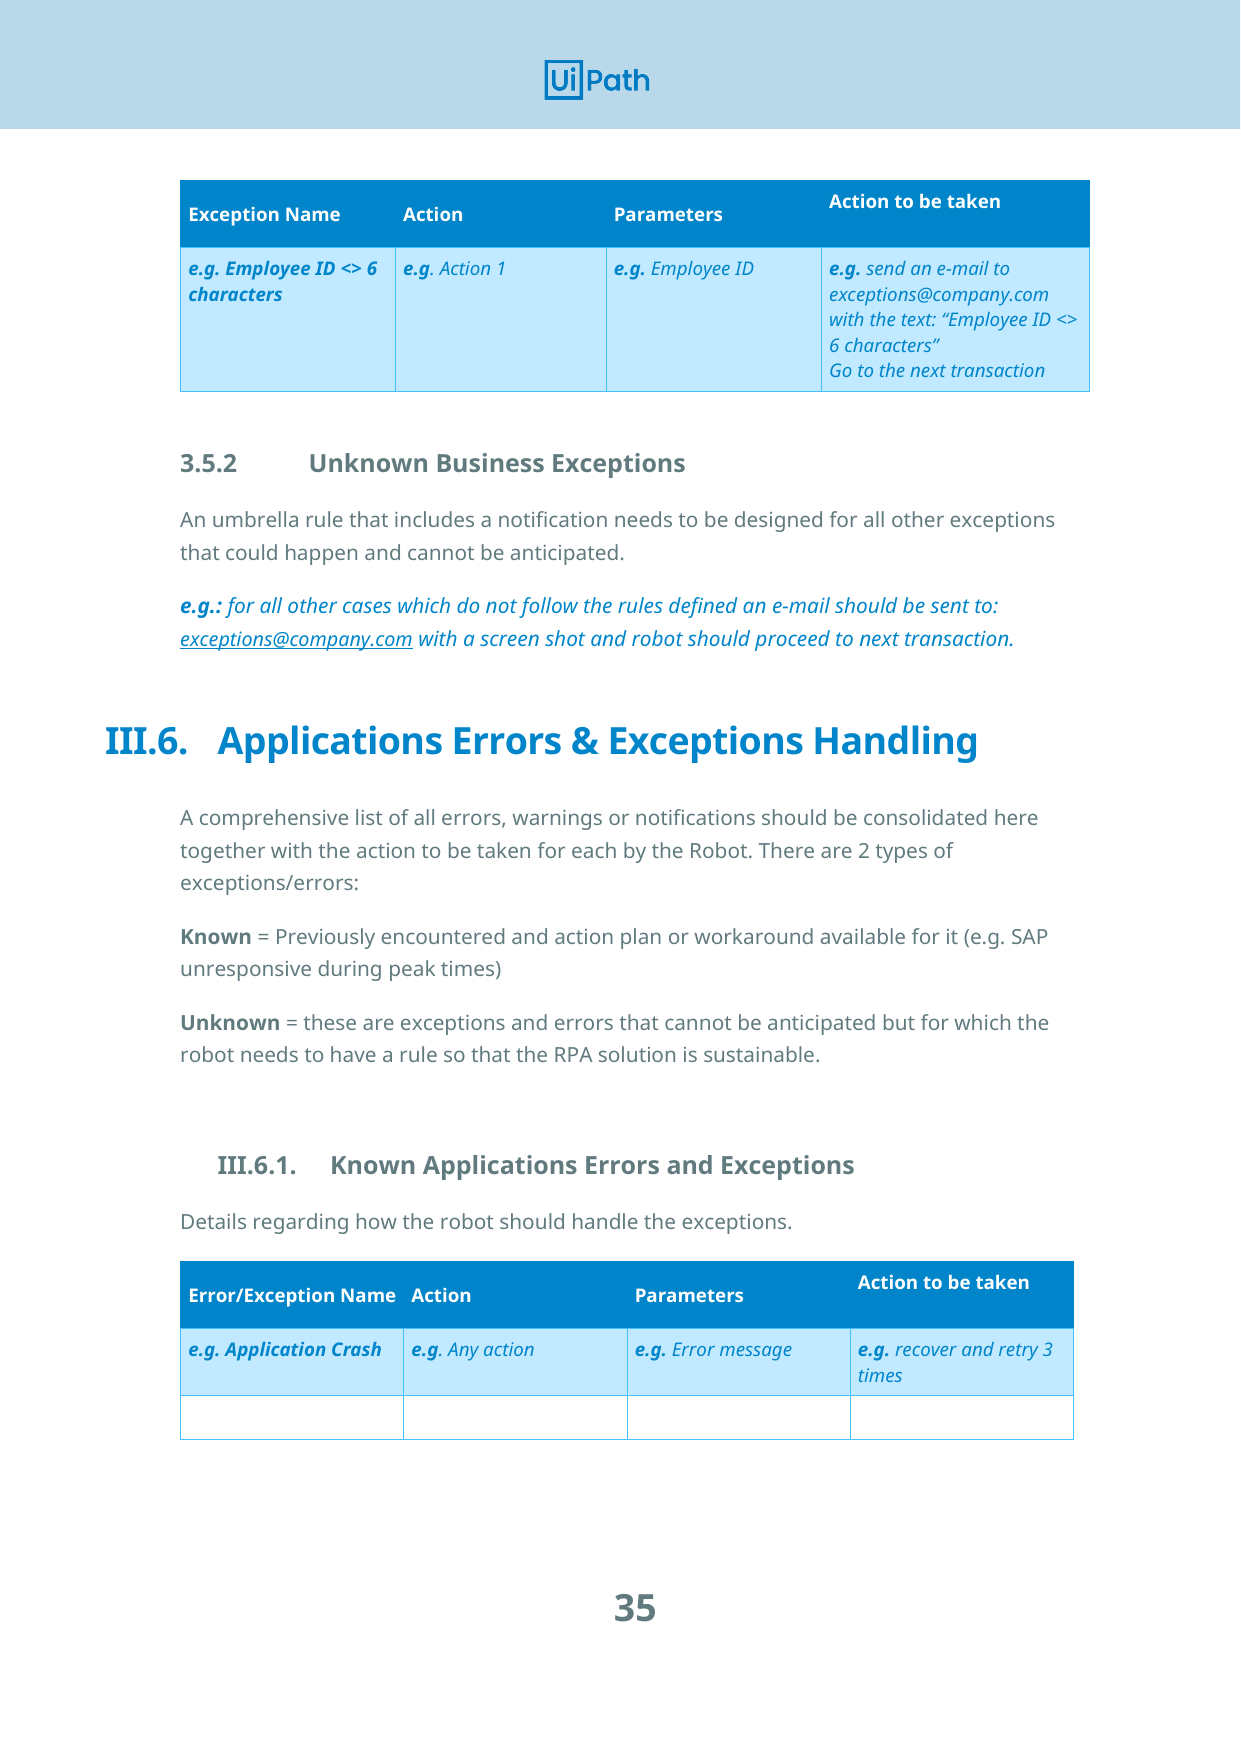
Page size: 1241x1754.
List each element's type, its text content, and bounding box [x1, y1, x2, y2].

table_header Action [396, 181, 606, 247]
table_cell [404, 1396, 627, 1439]
table_header Action to be taken [851, 1262, 1073, 1328]
subtitle Known Applications Errors and Exceptions [217, 1147, 1090, 1181]
table_header Parameters [628, 1262, 850, 1328]
text e.g.: for all other cases which do not follow the rules defined an e-mail should be sent to: exceptions@company.com with a screen shot and robot should proceed to next transaction. [180, 591, 1090, 685]
table_cell [628, 1396, 850, 1439]
table_header Exception Name [181, 181, 395, 247]
text An umbrella rule that includes a notification needs to be designed for all other exceptions that could happen and cannot be anticipated. [180, 505, 1090, 566]
table_cell e.g. Any action [404, 1329, 627, 1395]
text Details regarding how the robot should handle the exceptions. [180, 1207, 1090, 1236]
table_cell e.g. Application Crash [181, 1329, 403, 1395]
text Known = Previously encountered and action plan or workaround available for it (e.g. SAP unresponsive during peak times) [180, 922, 1090, 983]
table_cell [181, 1396, 403, 1439]
table_cell e.g. Employee ID [607, 248, 821, 391]
table_cell [851, 1396, 1073, 1439]
picture [544, 60, 651, 100]
table_cell e.g. Employee ID <> 6 characters [181, 248, 395, 391]
table_cell e.g. Action 1 [396, 248, 606, 391]
table_header Error/Exception Name [181, 1262, 403, 1328]
table_cell e.g. Error message [628, 1329, 850, 1395]
text A comprehensive list of all errors, warnings or notifications should be consolidated here together with the action to be taken for each by the Robot. There are 2 types of exceptions/errors: [180, 803, 1090, 897]
table_header Action [404, 1262, 627, 1328]
text Unknown = these are exceptions and errors that cannot be anticipated but for which the robot needs to have a rule so that the RPA solution is sustainable. [180, 1008, 1090, 1069]
table_cell e.g. recover and retry 3 times [851, 1329, 1073, 1395]
subtitle 3.5.2 Unknown Business Exceptions [180, 445, 1090, 479]
table_header Action to be taken [822, 181, 1089, 247]
table_cell e.g. send an e-mail to exceptions@company.com with the text: “Employee ID <> 6 characters” Go to the next transaction [822, 248, 1089, 391]
table_header Parameters [607, 181, 821, 247]
subtitle Applications Errors & Exceptions Handling [105, 714, 1090, 765]
